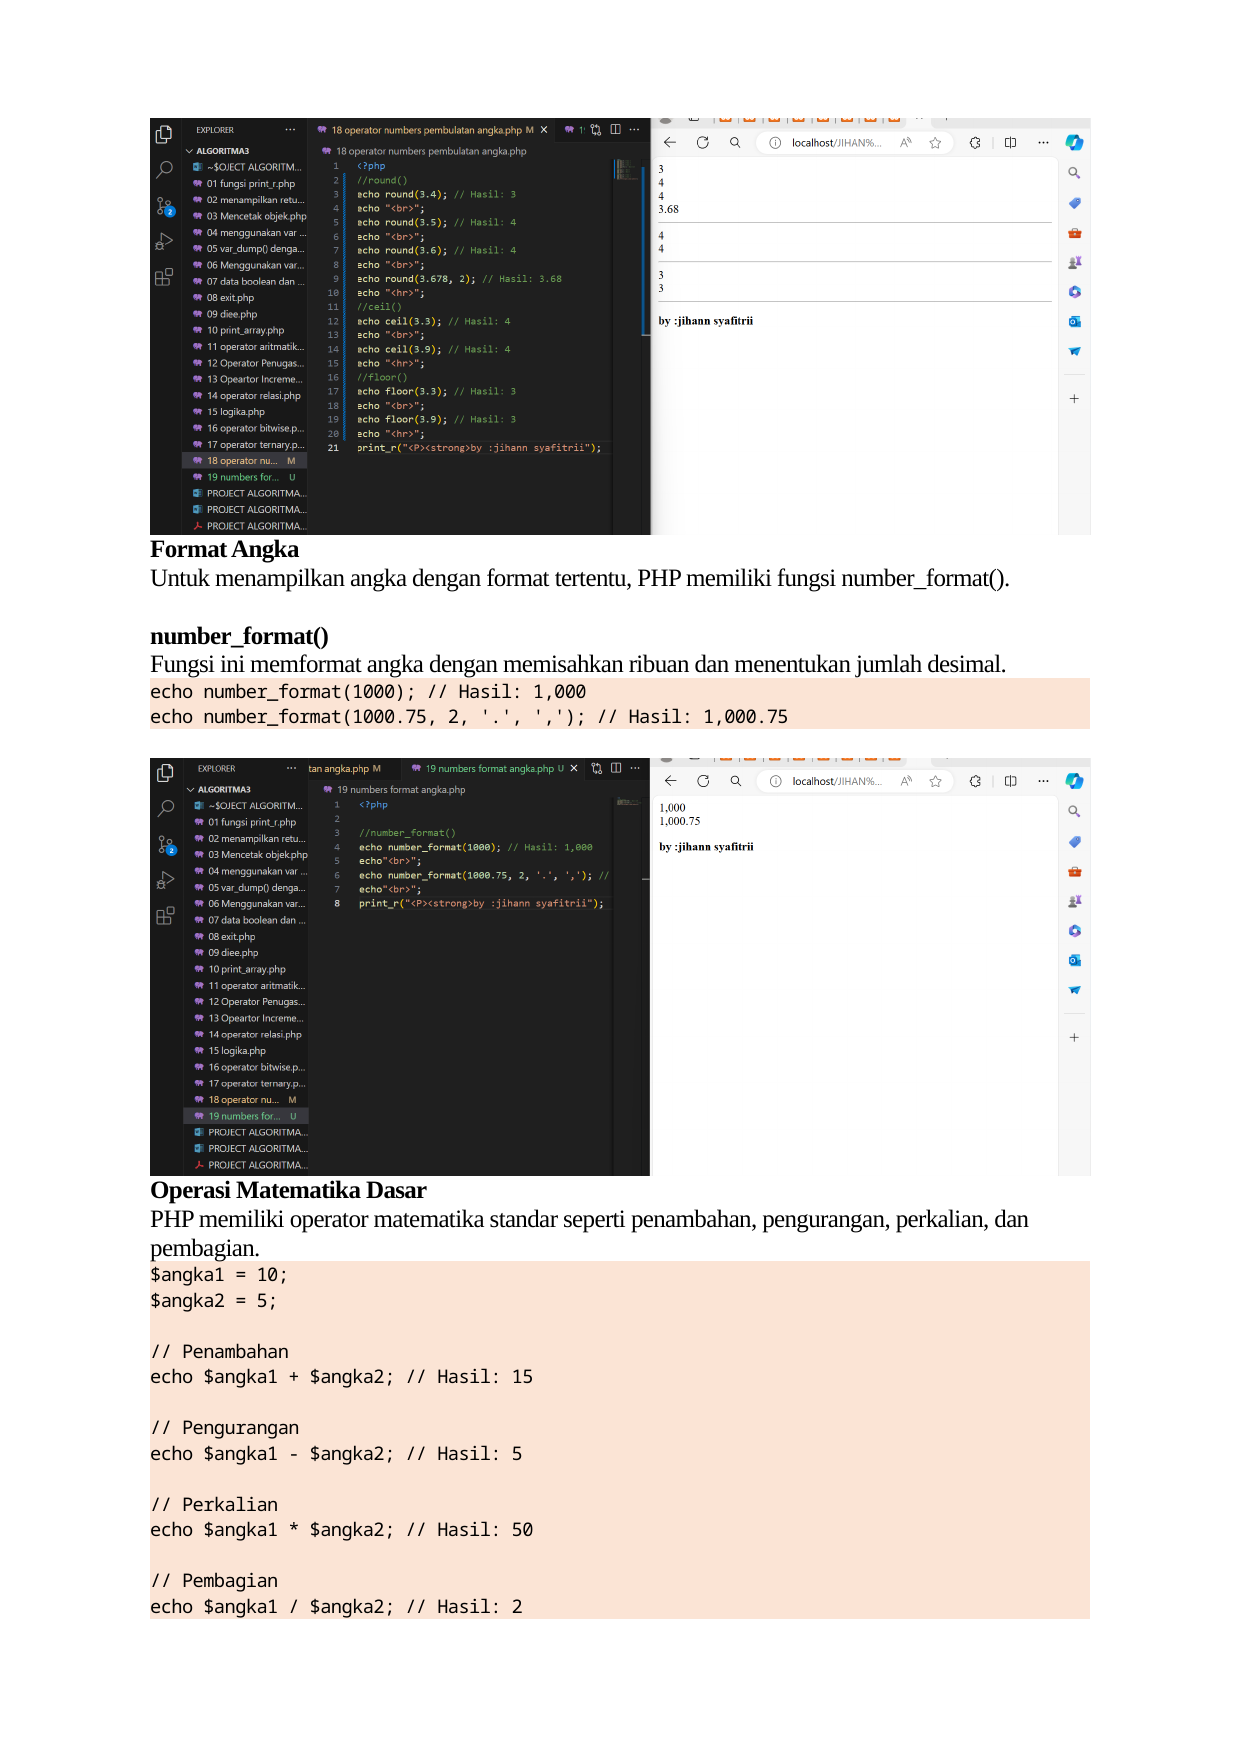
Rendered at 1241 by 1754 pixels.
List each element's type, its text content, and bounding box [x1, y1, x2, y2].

text number_format() [150, 621, 1090, 649]
text echo number_format(1000); // Hasil: 1,000 [150, 678, 1090, 704]
text $angka1 = 10; [150, 1261, 1090, 1287]
text Fungsi ini memformat angka dengan memisahkan ribuan dan menentukan jumlah desimal. [150, 649, 1090, 678]
text Untuk menampilkan angka dengan format tertentu, PHP memiliki fungsi number_format(). [150, 563, 1090, 592]
text echo $angka1 * $angka2; // Hasil: 50 [150, 1517, 1090, 1542]
text $angka2 = 5; [150, 1287, 1090, 1312]
text // Perkalian [150, 1491, 1090, 1517]
text echo $angka1 + $angka2; // Hasil: 15 [150, 1363, 1090, 1389]
text echo $angka1 / $angka2; // Hasil: 2 [150, 1593, 1090, 1619]
text Operasi Matematika Dasar [150, 1176, 1090, 1204]
text // Pengurangan [150, 1414, 1090, 1440]
text // Pembagian [150, 1568, 1090, 1593]
text PHP memiliki operator matematika standar seperti penambahan, pengurangan, perkalian, dan pembagian. [150, 1204, 1090, 1261]
text // Penambahan [150, 1338, 1090, 1363]
text Format Angka [150, 535, 1090, 563]
picture [150, 118, 1091, 535]
text echo $angka1 - $angka2; // Hasil: 5 [150, 1440, 1090, 1466]
picture [150, 758, 1091, 1176]
text echo number_format(1000.75, 2, '.', ','); // Hasil: 1,000.75 [150, 704, 1090, 729]
